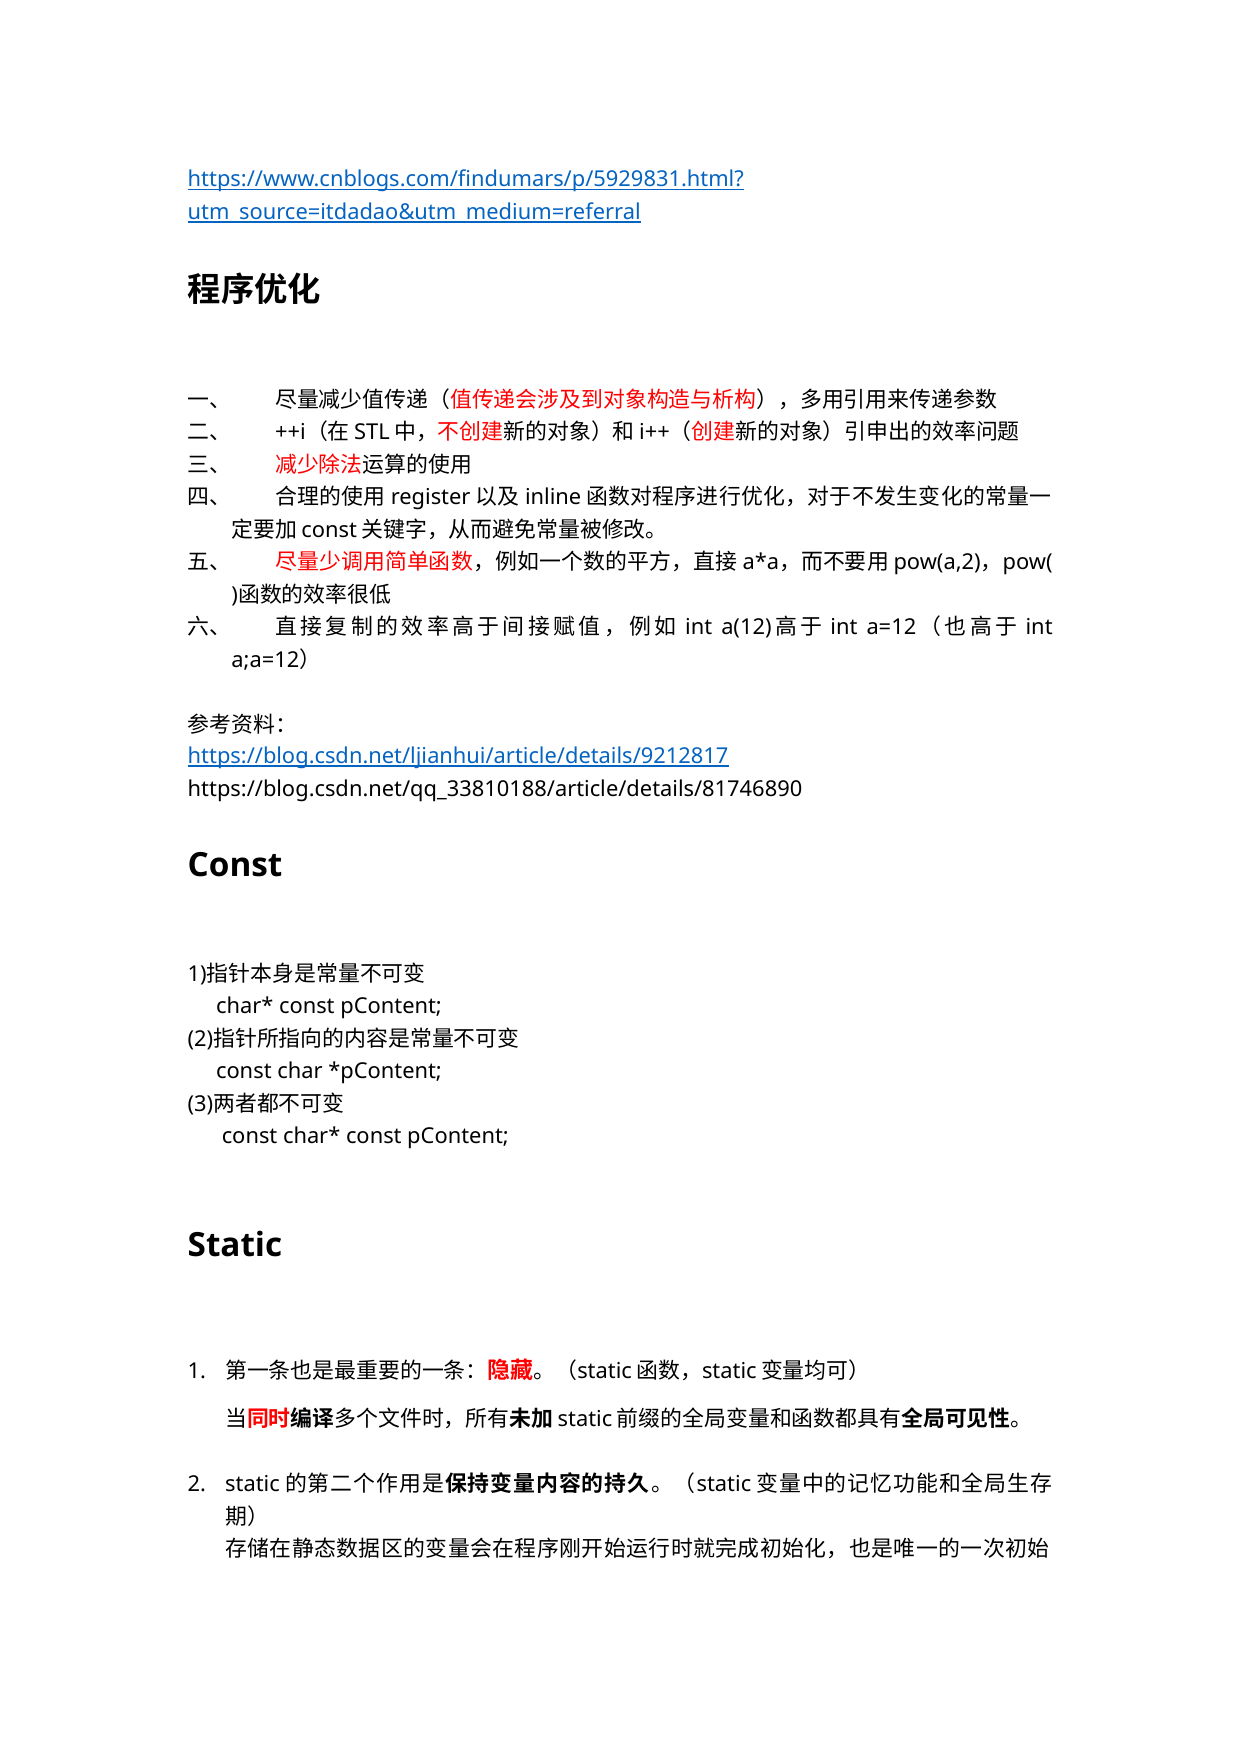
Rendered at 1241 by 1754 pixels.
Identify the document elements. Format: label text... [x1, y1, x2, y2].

text char* const pContent; [187, 988, 1053, 1021]
text 参考资料： [187, 706, 1053, 739]
subtitle Static [187, 1211, 1053, 1276]
list 合理的使用register以及 inline函数对程序进行优化，对于不发生变化的常量一定要加const关键字，从而避免常量被修改。 [187, 479, 1053, 544]
list 直接复制的效率高于间接赋值，例如int a(12)高于int a=12（也高于int a;a=12） [187, 609, 1053, 674]
text https://www.cnblogs.com/findumars/p/5929831.html?utm_source=itdadao&utm_medium=referral [187, 162, 1053, 227]
text const char* const pContent; [187, 1118, 1053, 1151]
text (3)两者都不可变 [187, 1086, 1053, 1118]
list 尽量减少值传递（值传递会涉及到对象构造与析构），多用引用来传递参数 [187, 381, 1053, 414]
list static的第二个作用是保持变量内容的持久。（static变量中的记忆功能和全局生存期） [187, 1466, 1053, 1531]
text const char *pContent; [187, 1053, 1053, 1086]
list 尽量少调用简单函数，例如一个数的平方，直接 a*a，而不要用pow(a,2)，pow( )函数的效率很低 [187, 544, 1053, 609]
subtitle 程序优化 [187, 254, 1053, 319]
subtitle Const [187, 831, 1053, 896]
text https://blog.csdn.net/qq_33810188/article/details/81746890 [187, 771, 1053, 804]
list ++i（在STL中，不创建新的对象）和i++（创建新的对象）引申出的效率问题 [187, 414, 1053, 446]
list 第一条也是最重要的一条：隐藏。（static函数，static变量均可） [187, 1336, 1053, 1401]
text https://blog.csdn.net/ljianhui/article/details/9212817 [187, 739, 1053, 771]
list 当同时编译多个文件时，所有未加static前缀的全局变量和函数都具有全局可见性。 [225, 1401, 1053, 1433]
text 1)指针本身是常量不可变 [187, 956, 1053, 988]
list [225, 1531, 1053, 1563]
text (2)指针所指向的内容是常量不可变 [187, 1021, 1053, 1053]
list 减少除法运算的使用 [187, 446, 1053, 479]
